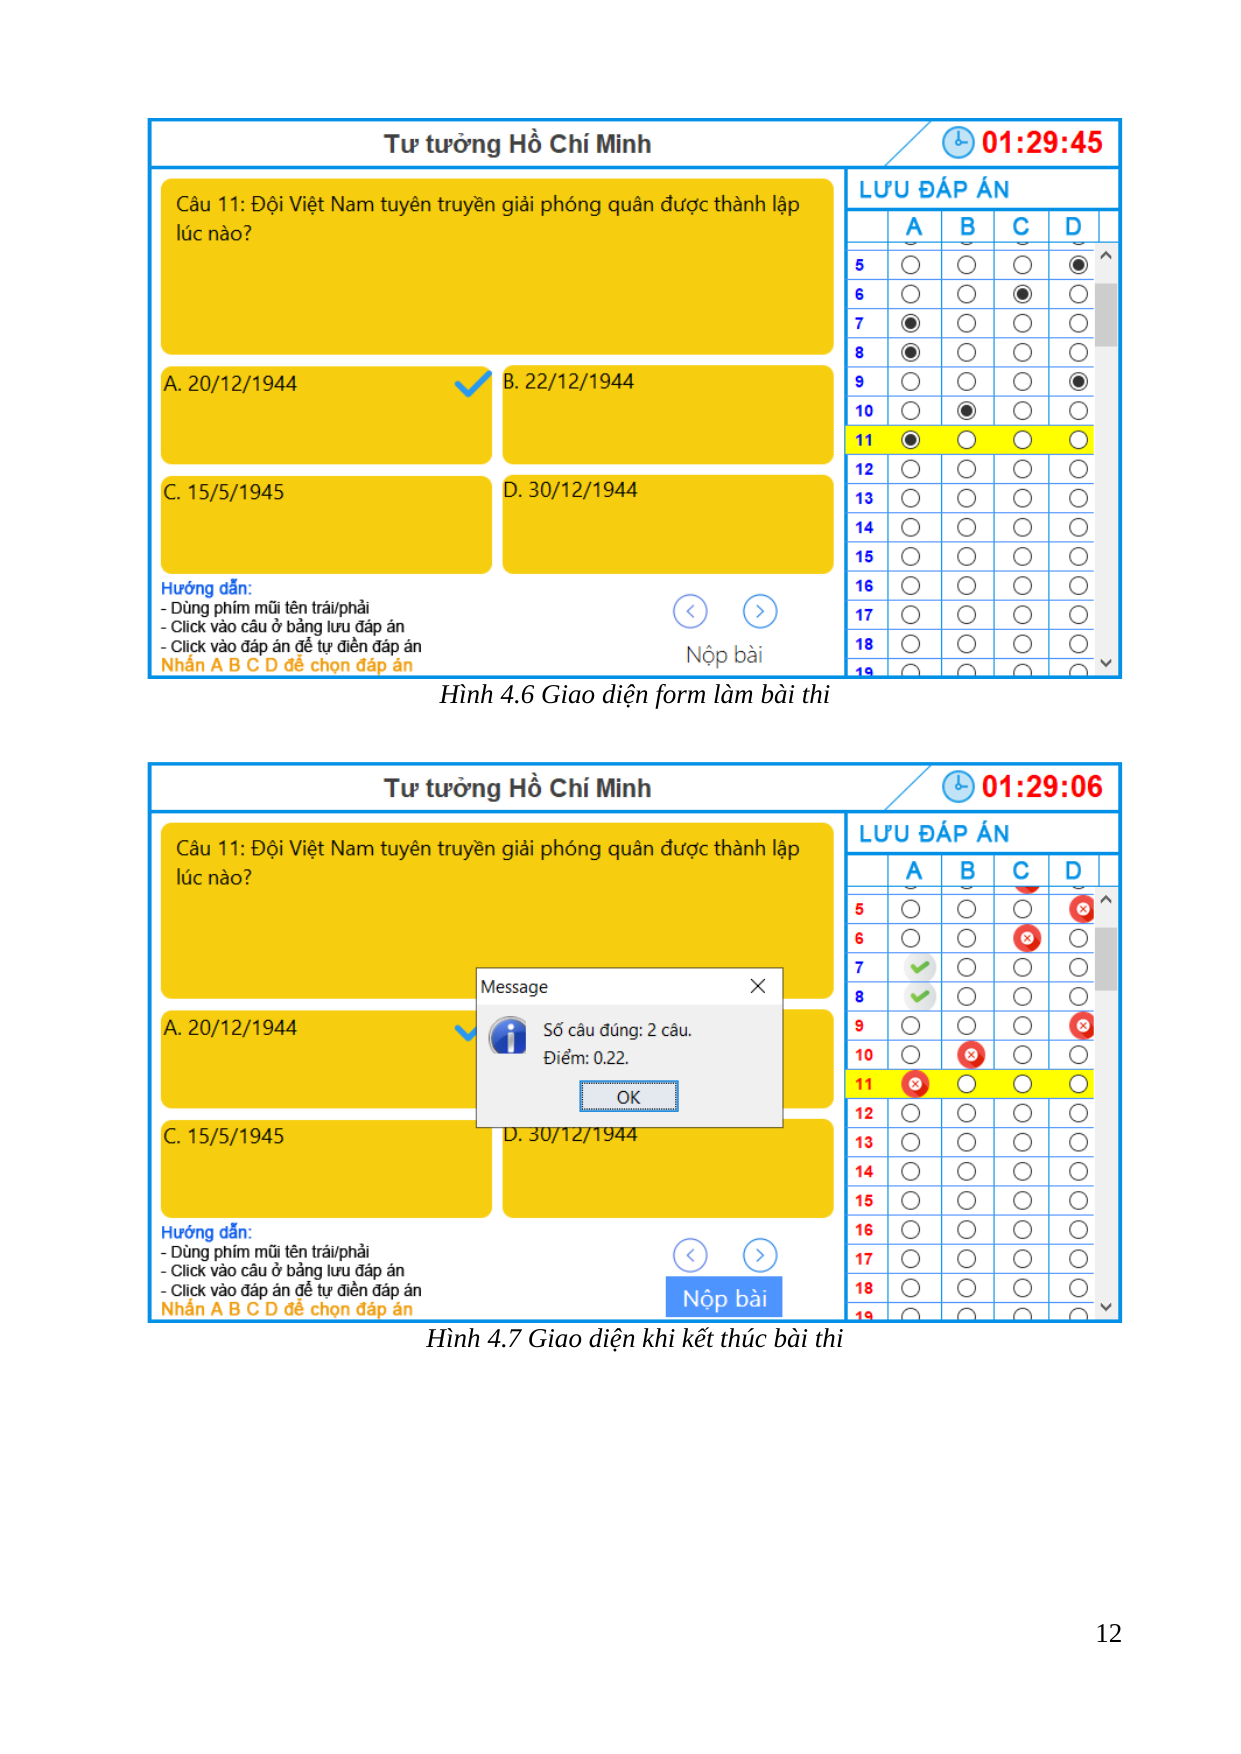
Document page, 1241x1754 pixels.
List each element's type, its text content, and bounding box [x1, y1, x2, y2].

picture [147, 761, 1123, 1323]
picture [147, 118, 1123, 679]
